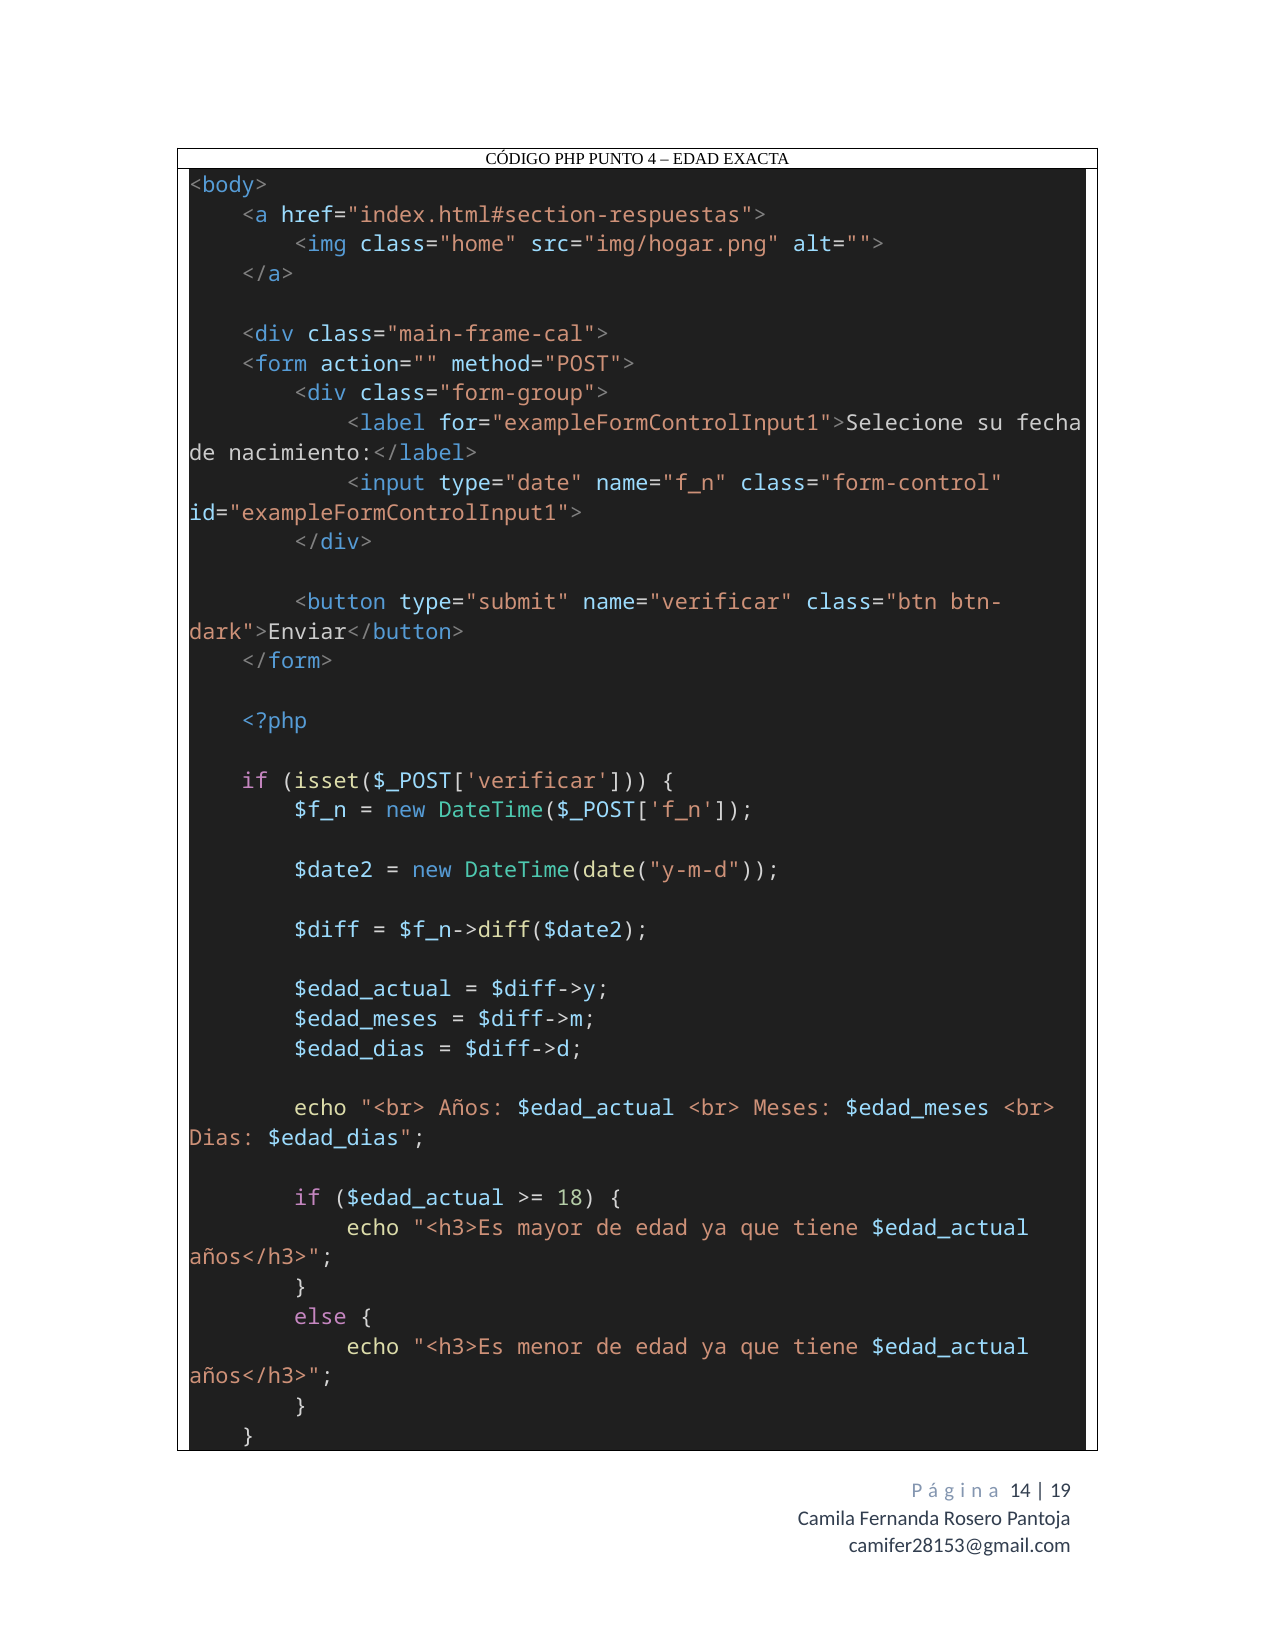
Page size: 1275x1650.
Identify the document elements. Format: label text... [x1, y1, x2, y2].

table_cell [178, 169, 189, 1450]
table_header CÓDIGO PHP PUNTO 4 – EDAD EXACTA [178, 149, 1097, 168]
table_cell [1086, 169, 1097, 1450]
